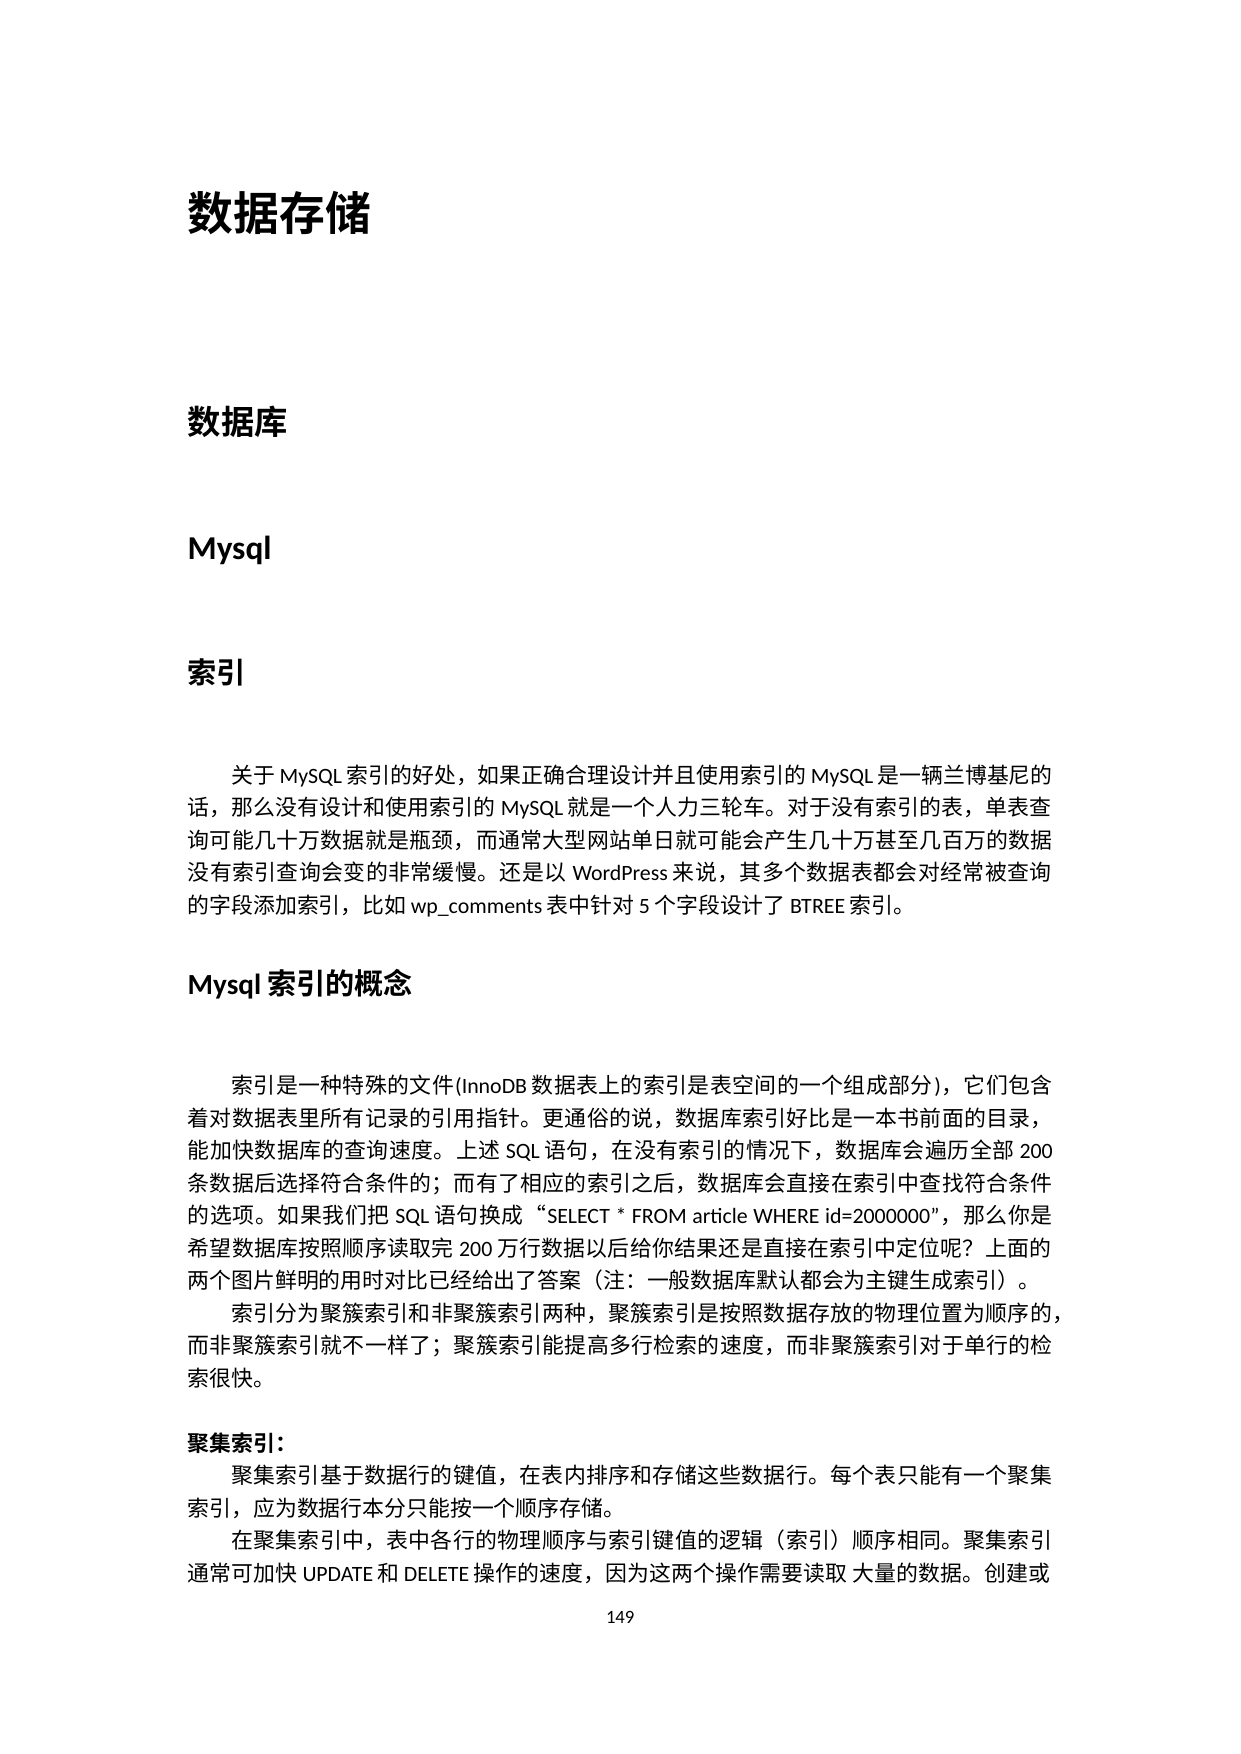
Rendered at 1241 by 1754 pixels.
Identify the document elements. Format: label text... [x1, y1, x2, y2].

subtitle 索引 [187, 638, 1053, 703]
text 聚集索引： [187, 1425, 1053, 1458]
text 索引分为聚簇索引和非聚簇索引两种，聚簇索引是按照数据存放的物理位置为顺序的，而非聚簇索引就不一样了；聚簇索引能提高多行检索的速度，而非聚簇索引对于单行的检索很快。 [187, 1295, 1053, 1393]
text 索引是一种特殊的文件(InnoDB数据表上的索引是表空间的一个组成部分)，它们包含着对数据表里所有记录的引用指针。更通俗的说，数据库索引好比是一本书前面的目录，能加快数据库的查询速度。上述SQL语句，在没有索引的情况下，数据库会遍历全部200条数据后选择符合条件的；而有了相应的索引之后，数据库会直接在索引中查找符合条件的选项。如果我们把SQL语句换成“SELECT * FROM article WHERE id=2000000”，那么你是希望数据库按照顺序读取完200万行数据以后给你结果还是直接在索引中定位呢？上面的两个图片鲜明的用时对比已经给出了答案（注：一般数据库默认都会为主键生成索引）。 [187, 1068, 1053, 1295]
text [187, 1523, 1053, 1588]
text 聚集索引基于数据行的键值，在表内排序和存储这些数据行。每个表只能有一个聚集索引，应为数据行本分只能按一个顺序存储。 [187, 1458, 1053, 1523]
subtitle Mysql [187, 514, 1053, 579]
text 关于MySQL索引的好处，如果正确合理设计并且使用索引的MySQL是一辆兰博基尼的话，那么没有设计和使用索引的MySQL就是一个人力三轮车。对于没有索引的表，单表查询可能几十万数据就是瓶颈，而通常大型网站单日就可能会产生几十万甚至几百万的数据，没有索引查询会变的非常缓慢。还是以WordPress来说，其多个数据表都会对经常被查询的字段添加索引，比如wp_comments表中针对5个字段设计了BTREE索引。 [187, 757, 1053, 920]
subtitle Mysql索引的概念 [187, 949, 1053, 1014]
subtitle 数据存储 [187, 162, 1053, 259]
subtitle 数据库 [187, 387, 1053, 452]
